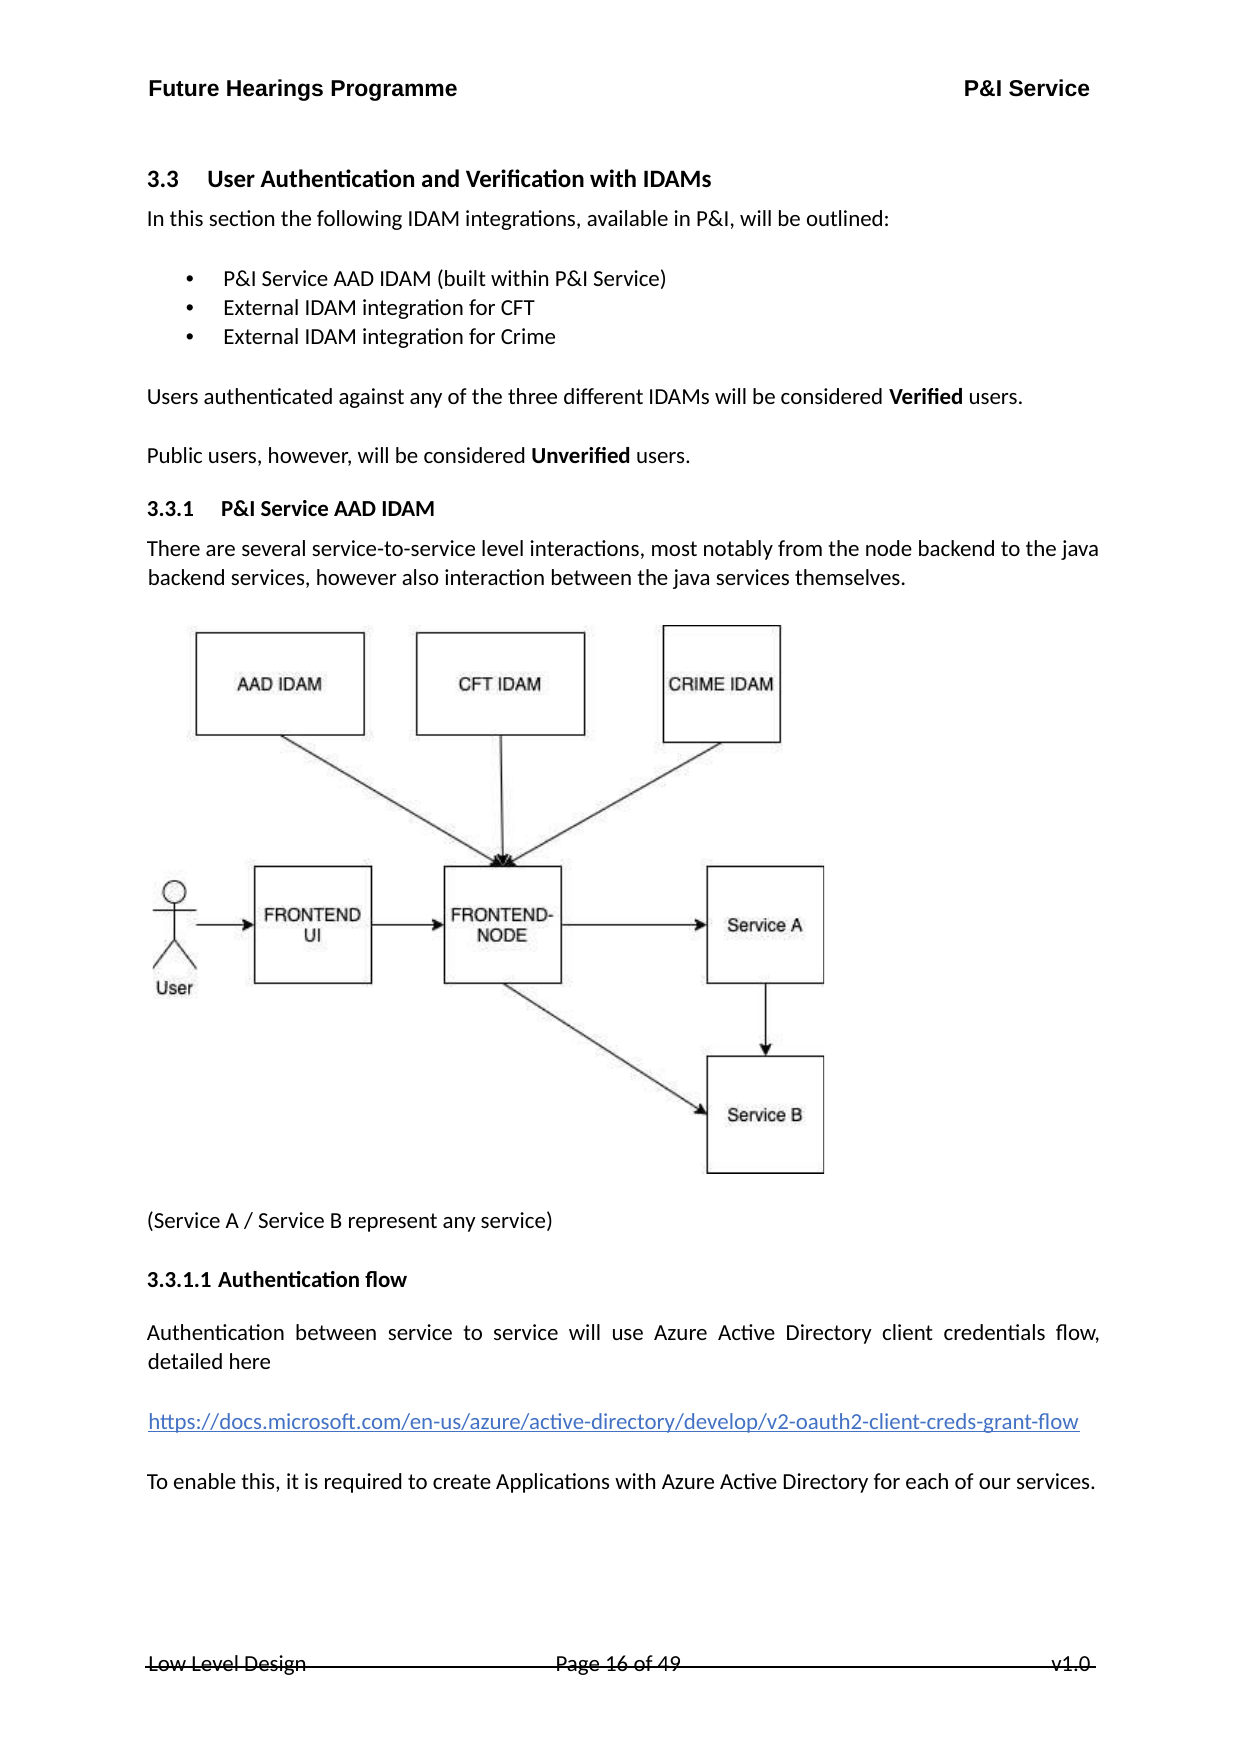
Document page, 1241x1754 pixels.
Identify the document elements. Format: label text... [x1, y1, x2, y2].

list External IDAM integration for Crime [186, 322, 1101, 350]
text Public users, however, will be considered Unverified users. [147, 441, 1101, 469]
list External IDAM integration for CFT [186, 293, 1101, 321]
text To enable this, it is required to create Applications with Azure Active Directory for each of our services. [147, 1467, 1101, 1495]
text Users authenticated against any of the three different IDAMs will be considered Verified users. [147, 382, 1101, 410]
text (Service A / Service B represent any service) [147, 1206, 1101, 1234]
text In this section the following IDAM integrations, available in P&I, will be outlined: [147, 204, 1101, 232]
text There are several service-to-service level interactions, most notably from the node backend to the java backend services, however also interaction between the java services themselves. [147, 534, 1101, 591]
subtitle 3.3.1.1 Authentication flow [147, 1266, 1145, 1293]
list P&I Service AAD IDAM (built within P&I Service) [186, 264, 1101, 292]
text https://docs.microsoft.com/en-us/azure/active-directory/develop/v2-oauth2-client-creds-grant-flow [148, 1407, 1150, 1435]
picture [152, 625, 825, 1174]
subtitle 3.3 User Authentication and Verification with IDAMs [147, 163, 1145, 194]
subtitle 3.3.1 P&I Service AAD IDAM [147, 494, 1145, 522]
text Authentication between service to service will use Azure Active Directory client credentials flow, detailed here [147, 1318, 1101, 1375]
